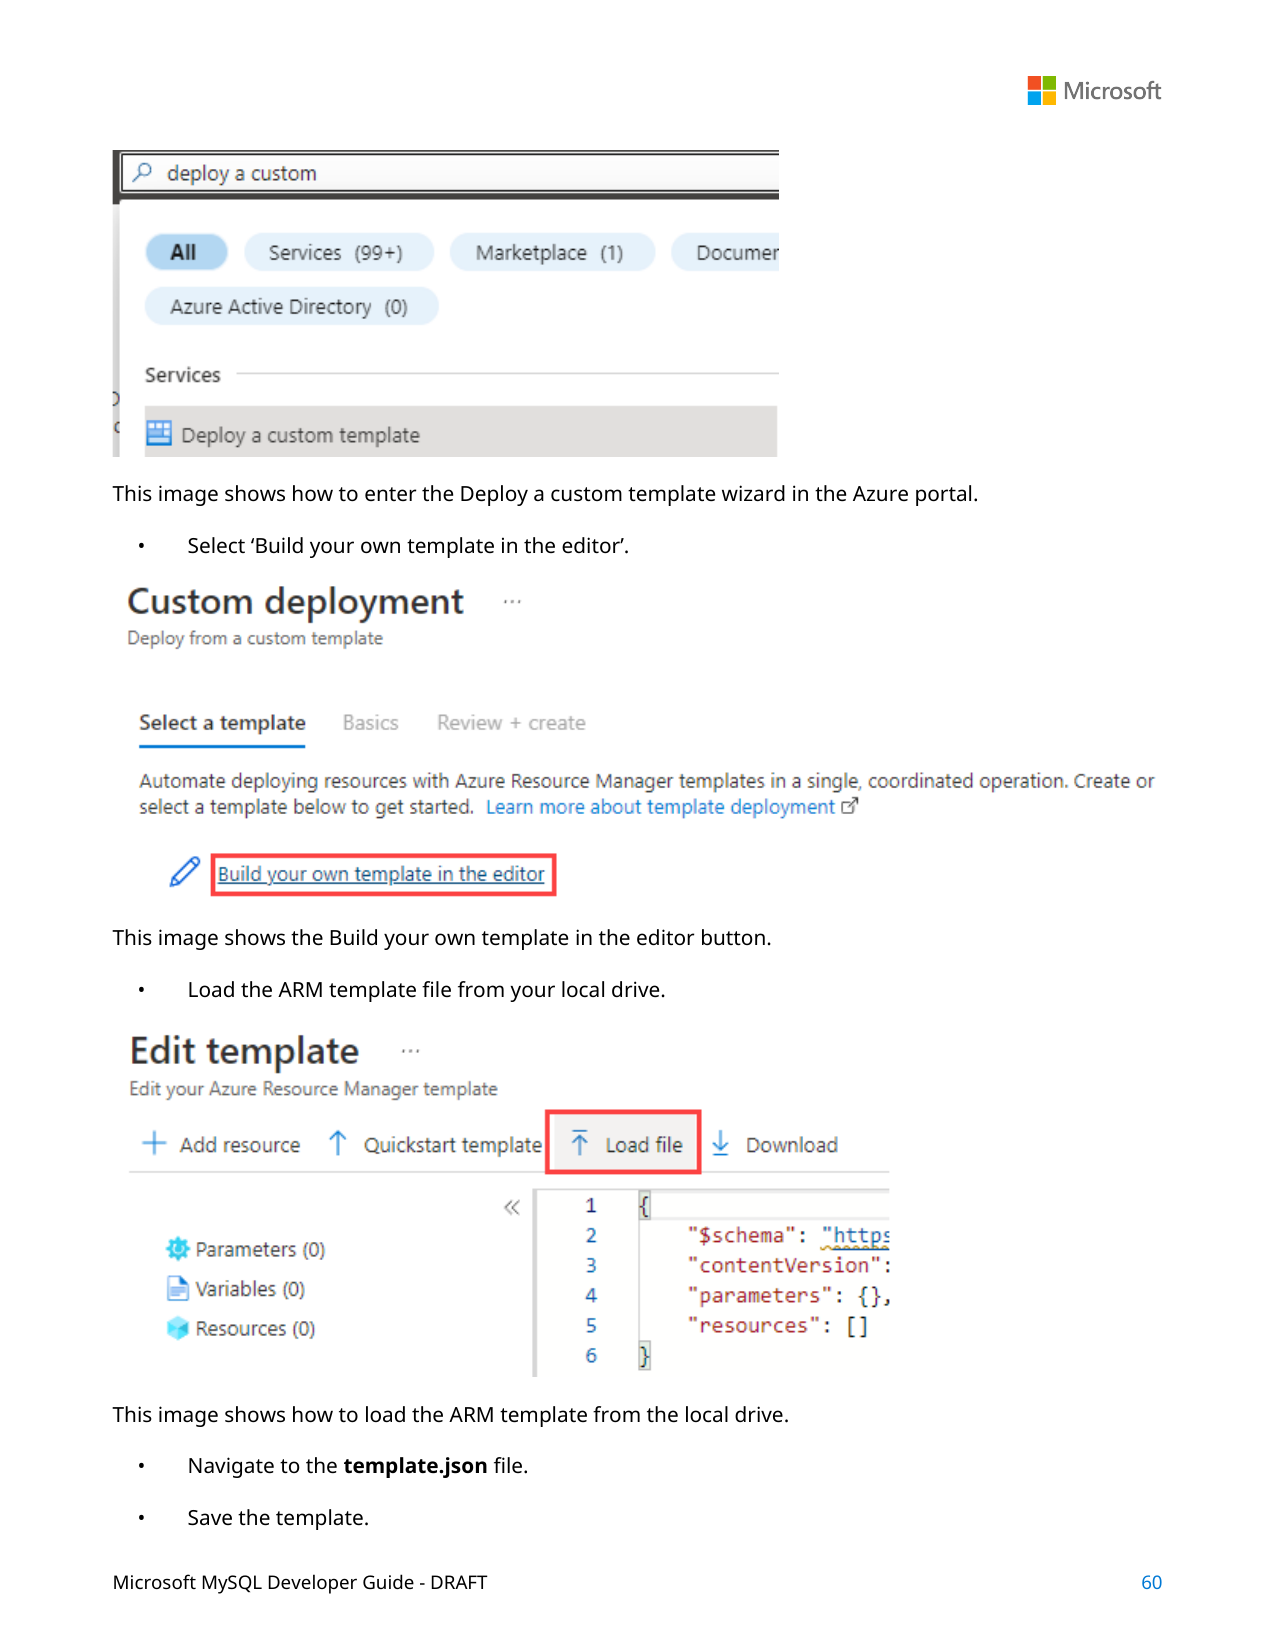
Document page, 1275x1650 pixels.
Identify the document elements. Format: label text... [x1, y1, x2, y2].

text This image shows the Build your own template in the editor button. [112, 923, 1162, 952]
list Load the ARM template file from your local drive. [137, 975, 1162, 1003]
list Select ‘Build your own template in the editor’. [137, 531, 1162, 559]
picture [112, 1026, 890, 1377]
list Navigate to the template.json file. [137, 1451, 1162, 1480]
list Save the template. [137, 1503, 1162, 1531]
text This image shows how to enter the Deploy a custom template wizard in the Azure portal. [112, 479, 1162, 508]
picture [112, 582, 1163, 901]
text This image shows how to load the ARM template from the local drive. [112, 1400, 1162, 1428]
picture [112, 150, 779, 457]
picture [1026, 75, 1163, 107]
